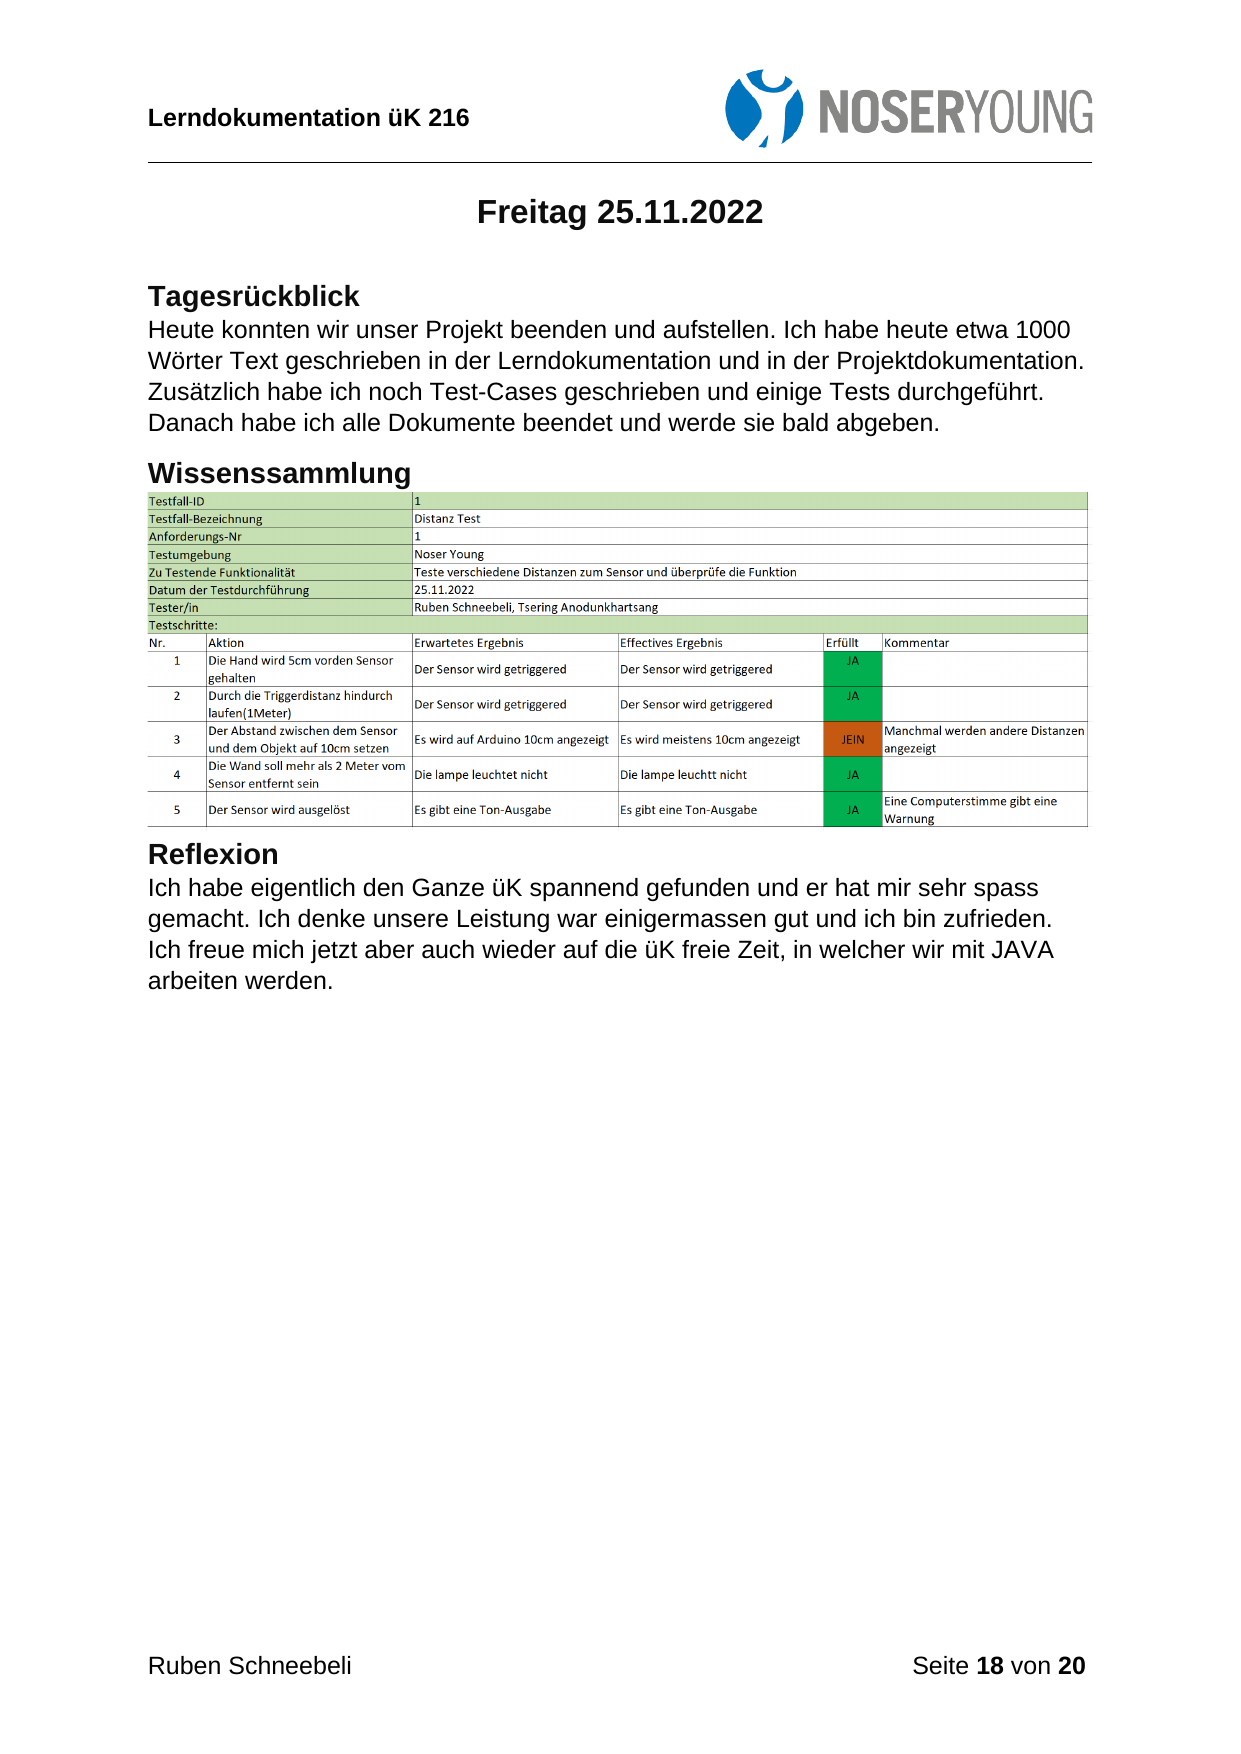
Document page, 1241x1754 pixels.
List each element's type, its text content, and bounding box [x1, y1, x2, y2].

picture [147, 492, 1093, 831]
picture [725, 69, 1093, 148]
subtitle Tagesrückblick [148, 279, 1092, 313]
text Ich habe eigentlich den Ganze üK spannend gefunden und er hat mir sehr spass gemacht. Ich denke unsere Leistung war einigermassen gut und ich bin zufrieden. Ich freue mich jetzt aber auch wieder auf die üK freie Zeit, in welcher wir mit JAVA arbeiten werden. [148, 873, 1092, 995]
subtitle Reflexion [148, 837, 1092, 871]
subtitle Wissenssammlung [148, 456, 1092, 489]
text Heute konnten wir unser Projekt beenden und aufstellen. Ich habe heute etwa 1000 Wörter Text geschrieben in der Lerndokumentation und in der Projektdokumentation. Zusätzlich habe ich noch Test-Cases geschrieben und einige Tests durchgeführt. Danach habe ich alle Dokumente beendet und werde sie bald abgeben. [148, 315, 1092, 437]
subtitle Freitag 25.11.2022 [148, 192, 1092, 230]
